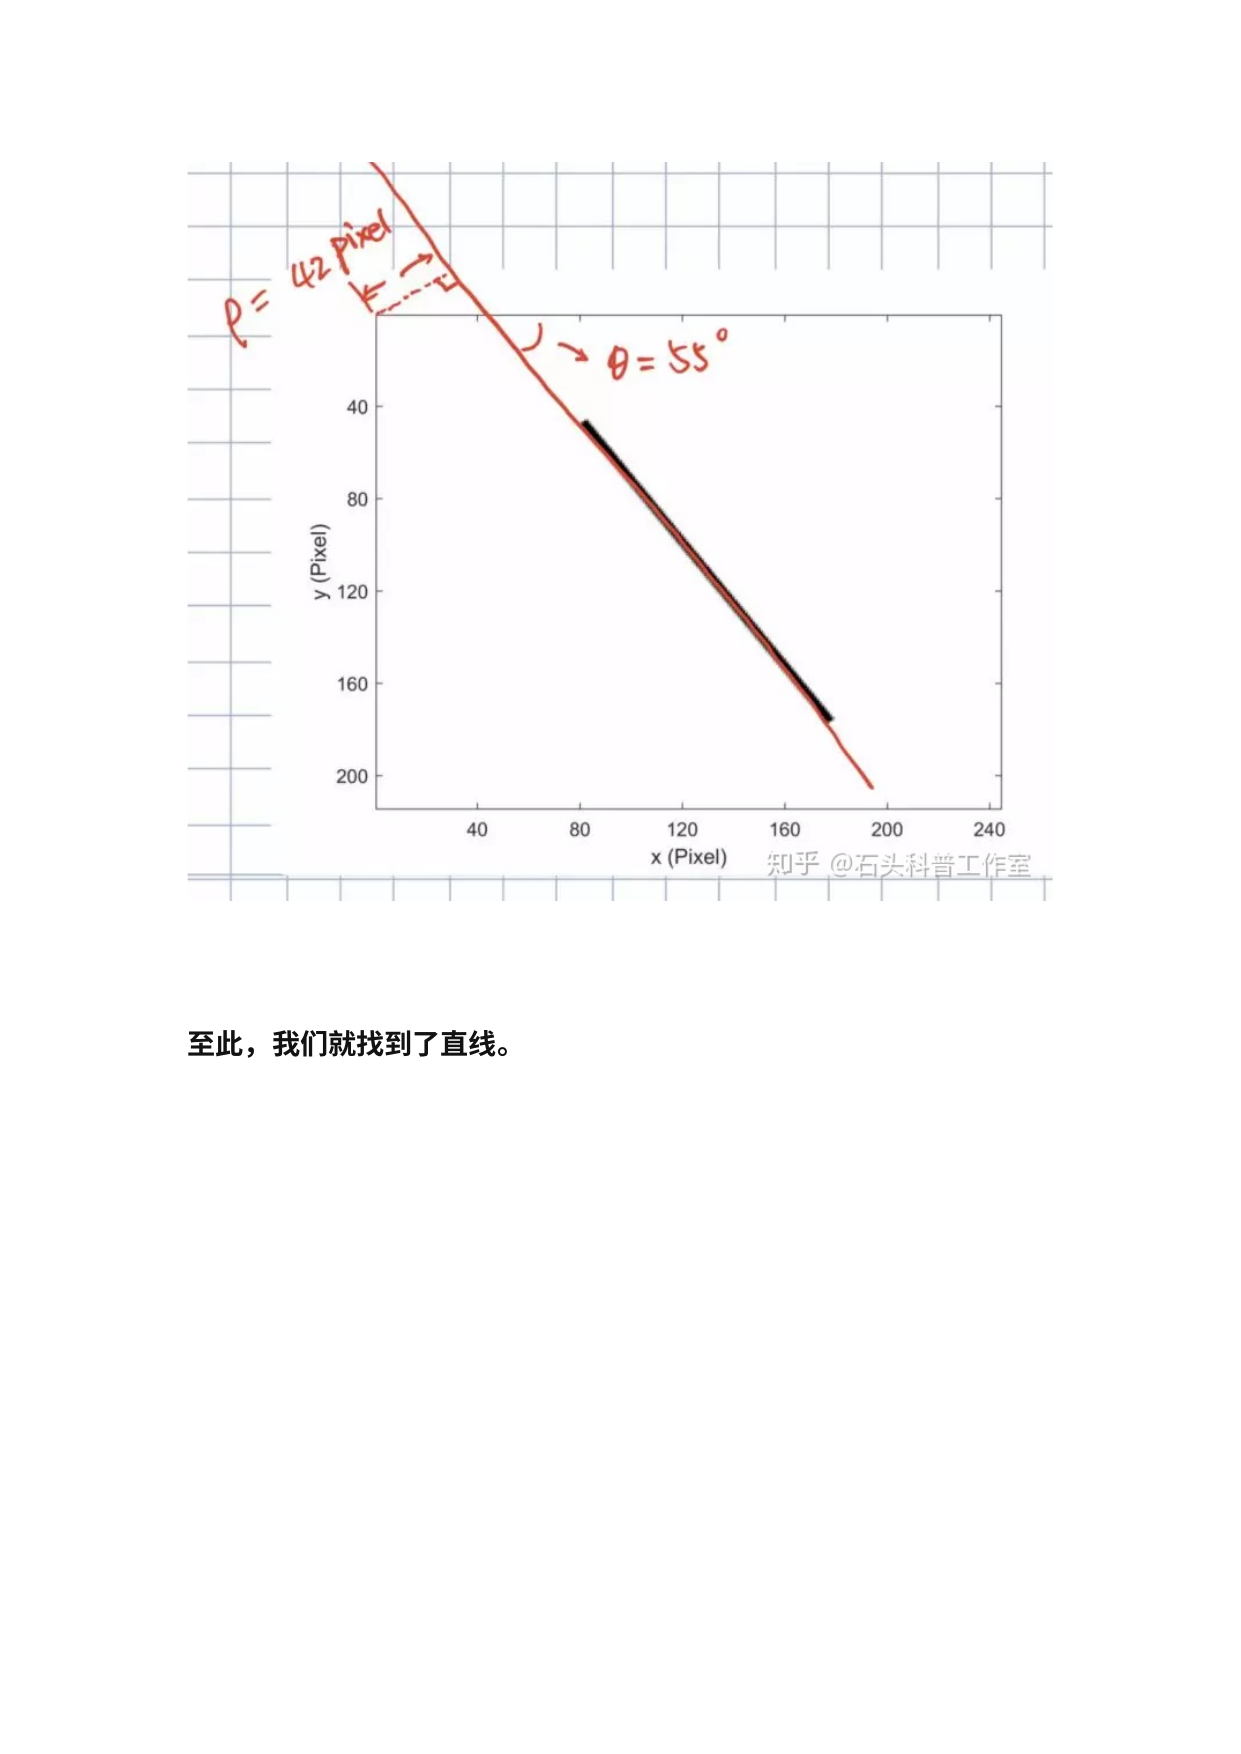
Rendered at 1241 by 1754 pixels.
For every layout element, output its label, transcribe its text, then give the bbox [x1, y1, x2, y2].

picture [187, 162, 1053, 901]
text 至此，我们就找到了直线。 [187, 944, 1053, 1074]
